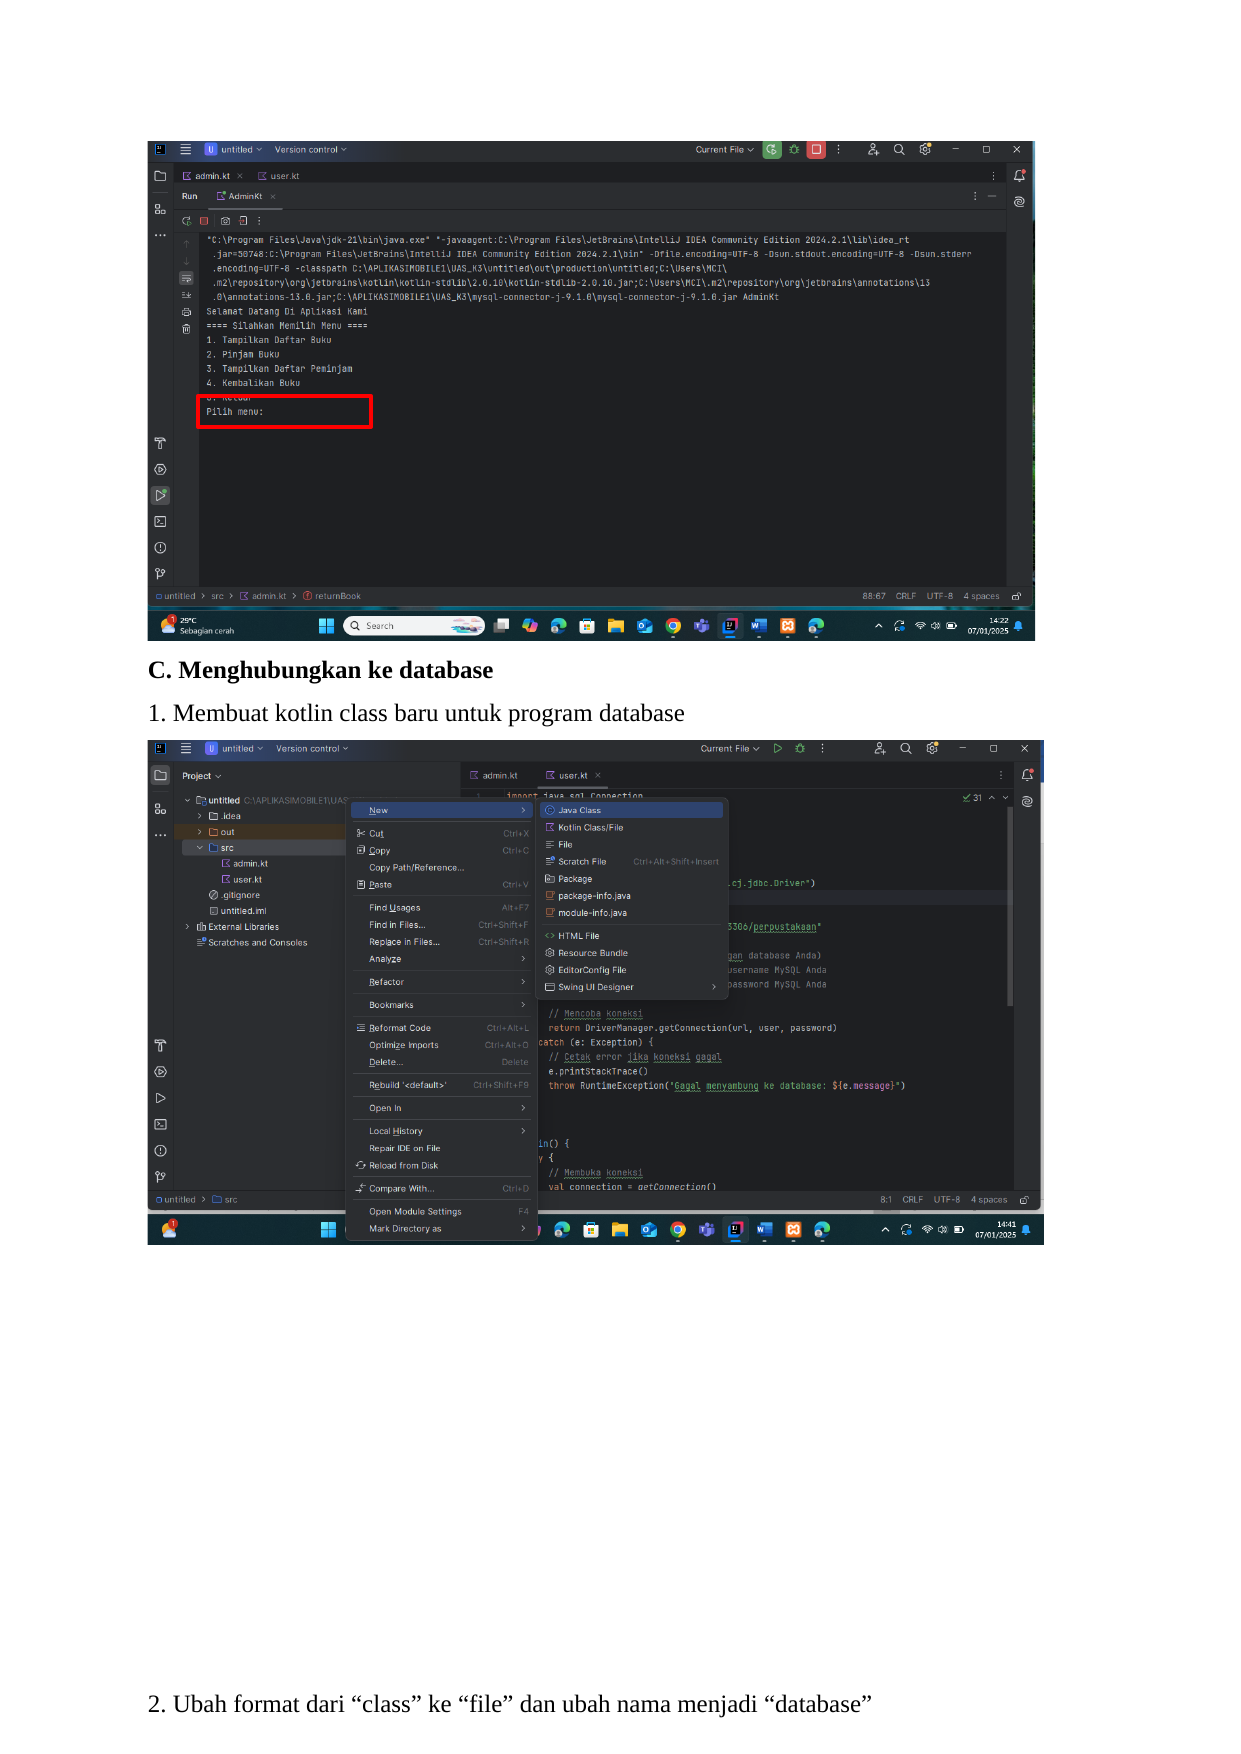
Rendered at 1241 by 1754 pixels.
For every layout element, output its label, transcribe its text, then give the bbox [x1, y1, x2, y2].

text 1. Membuat kotlin class baru untuk program database [148, 698, 1137, 727]
picture [147, 141, 1035, 641]
text C. Menghubungkan ke database [148, 655, 1137, 683]
text 2. Ubah format dari “class” ke “file” dan ubah nama menjadi “database” [148, 1689, 1137, 1718]
picture [147, 740, 1044, 1245]
